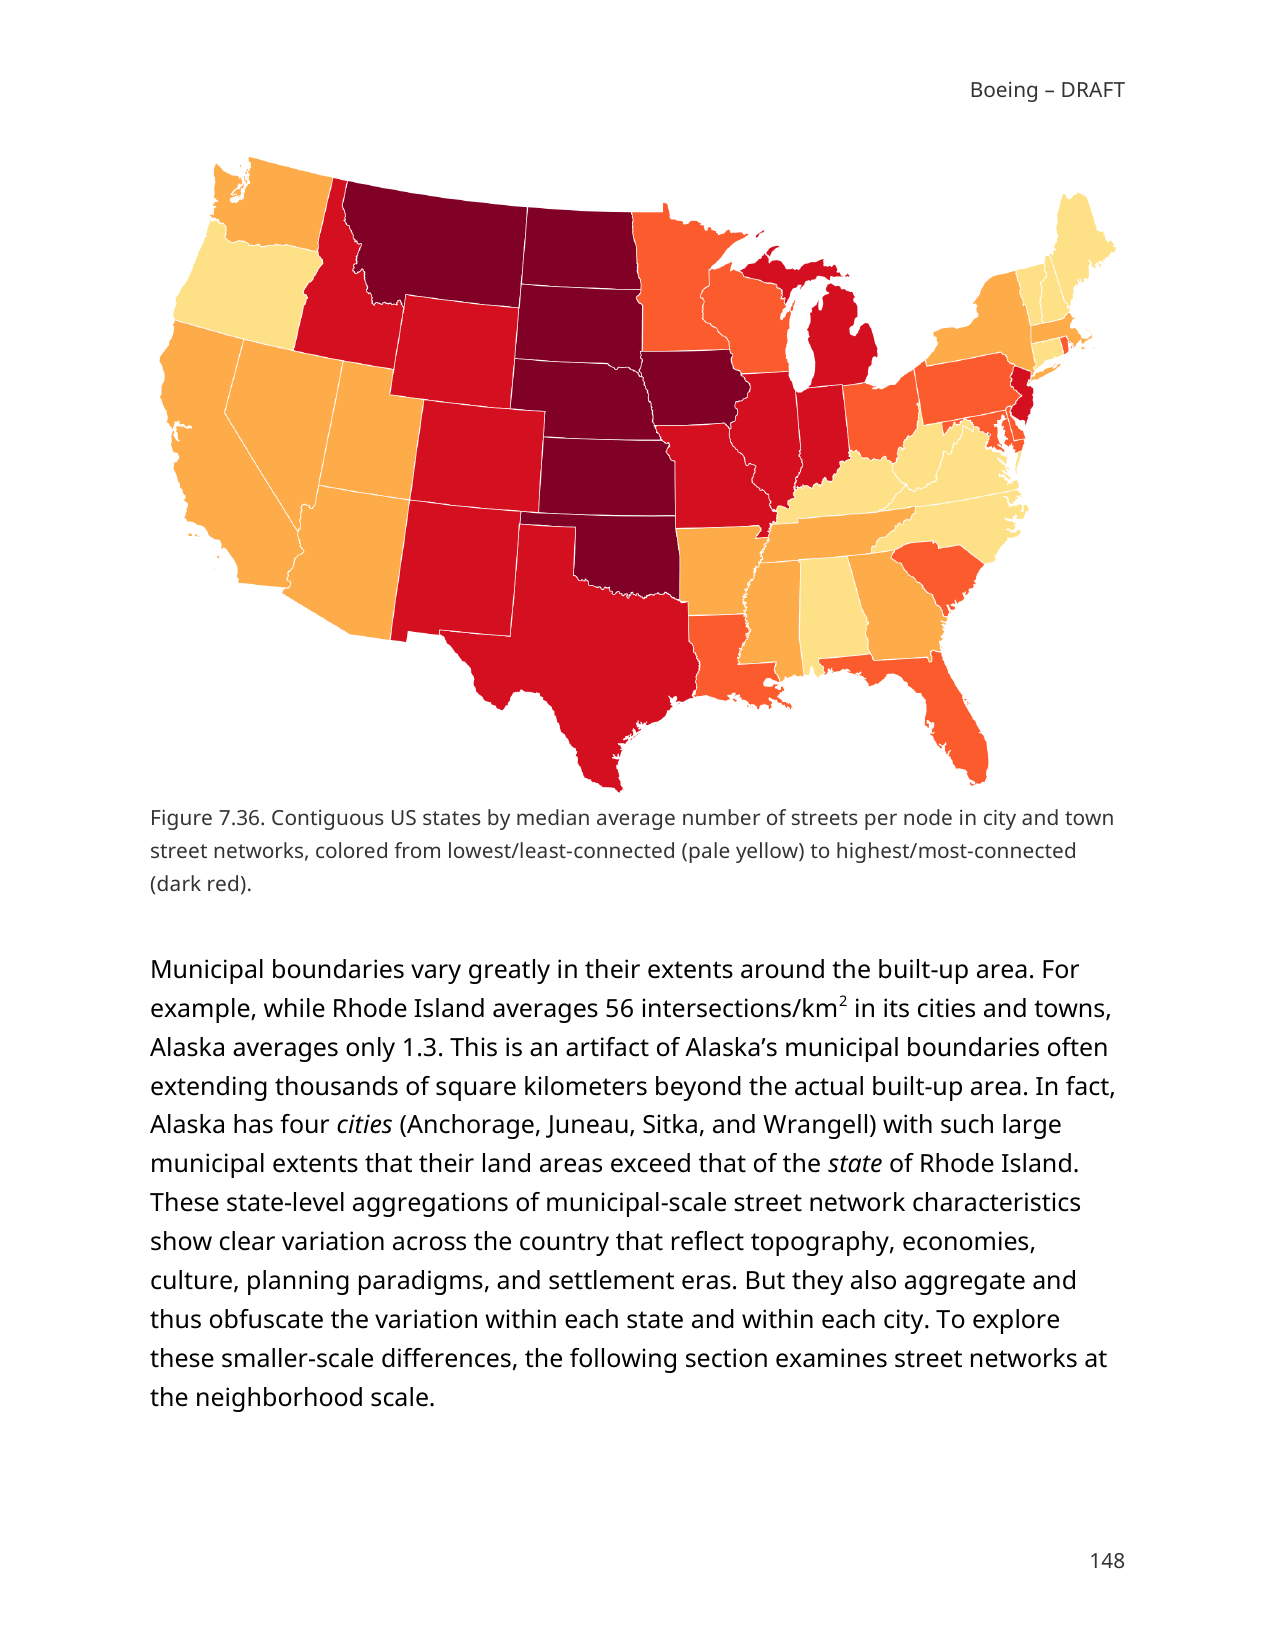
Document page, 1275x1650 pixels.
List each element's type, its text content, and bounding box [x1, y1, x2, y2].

text Municipal boundaries vary greatly in their extents around the built-up area. For example, while Rhode Island averages 56 intersections/km2 in its cities and towns, Alaska averages only 1.3. This is an artifact of Alaska’s municipal boundaries often extending thousands of square kilometers beyond the actual built-up area. In fact, Alaska has four cities (Anchorage, Juneau, Sitka, and Wrangell) with such large municipal extents that their land areas exceed that of the state of Rhode Island. These state-level aggregations of municipal-scale street network characteristics show clear variation across the country that reflect topography, economies, culture, planning paradigms, and settlement eras. But they also aggregate and thus obfuscate the variation within each state and within each city. To explore these smaller-scale differences, the following section examines street networks at the neighborhood scale. [150, 952, 1125, 1414]
picture [150, 150, 1124, 804]
